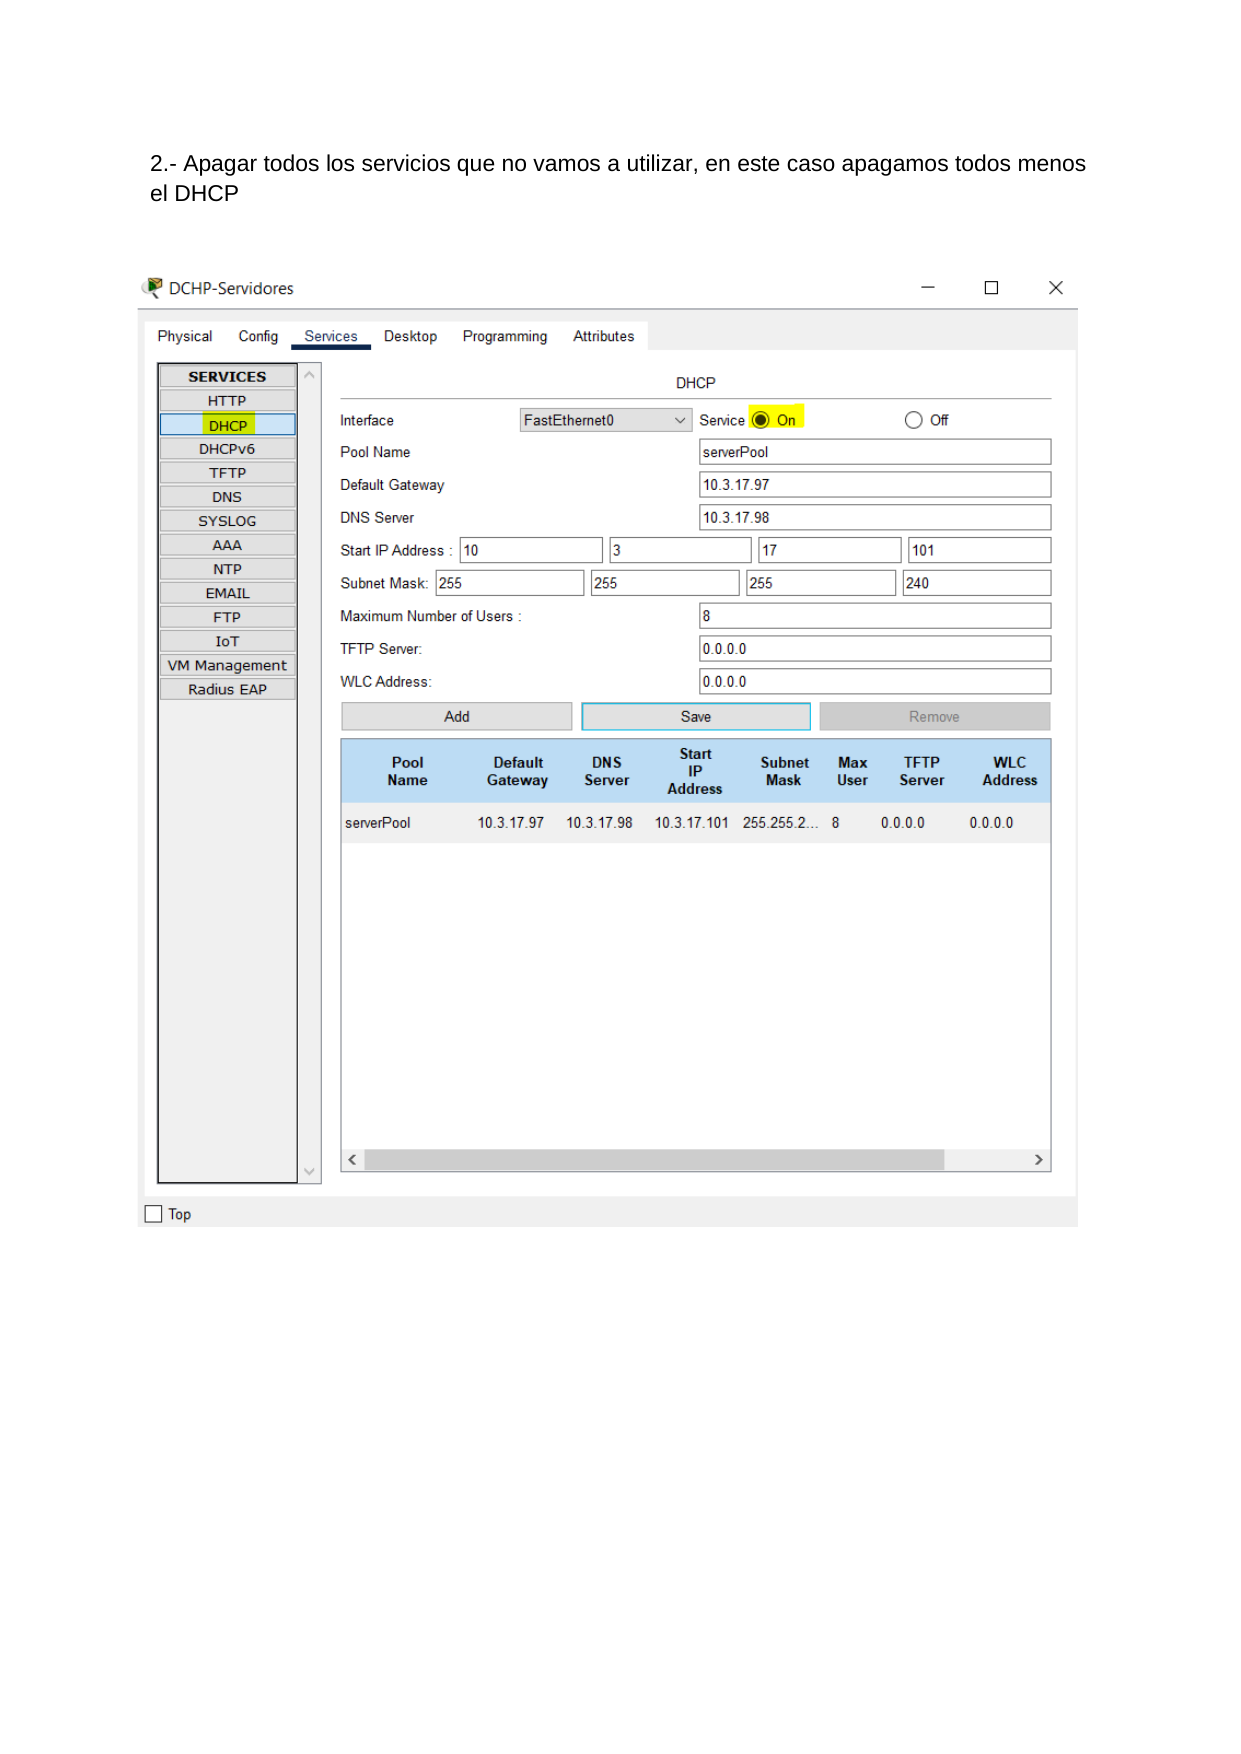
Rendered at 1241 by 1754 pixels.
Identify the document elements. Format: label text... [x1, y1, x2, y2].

picture [137, 268, 1078, 1227]
text 2.- Apagar todos los servicios que no vamos a utilizar, en este caso apagamos todos menos el DHCP [150, 150, 1090, 207]
